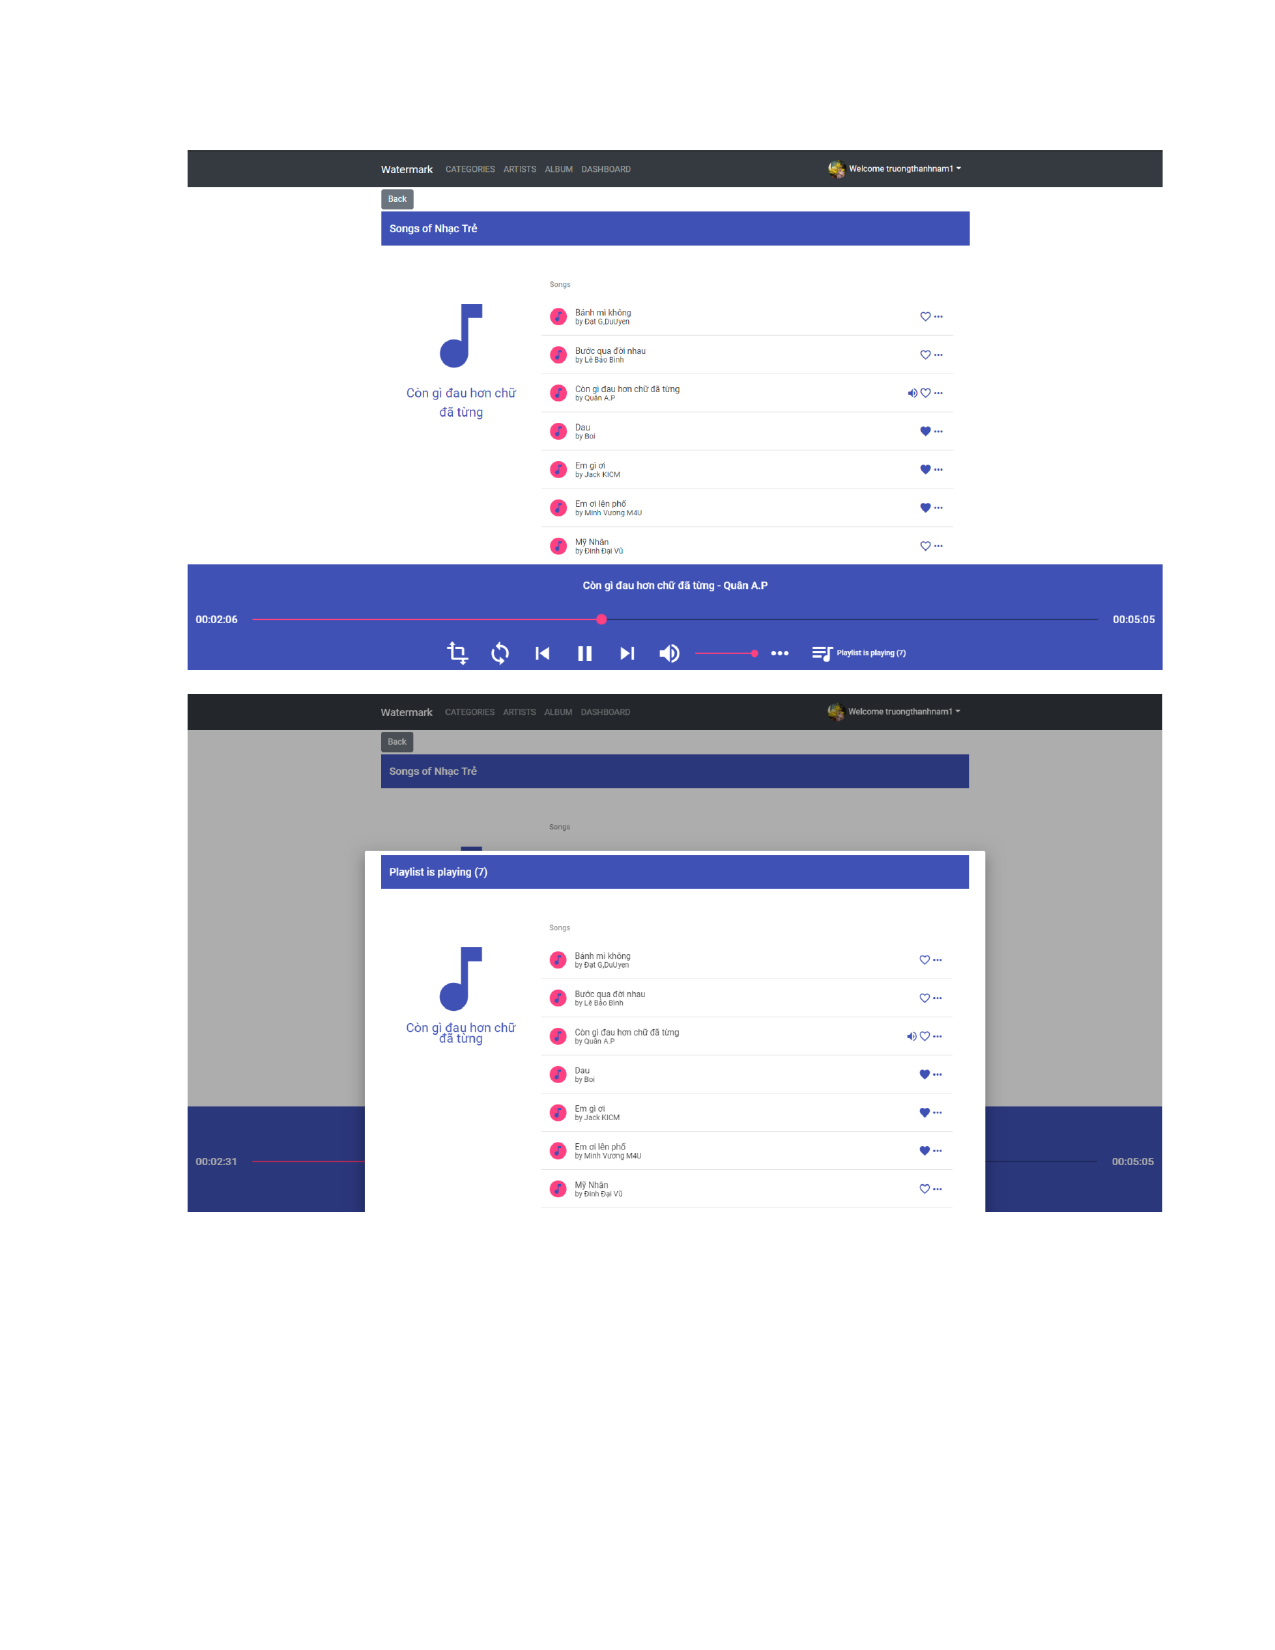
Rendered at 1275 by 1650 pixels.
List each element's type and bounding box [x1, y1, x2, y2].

picture [187, 694, 1163, 1212]
picture [187, 150, 1163, 670]
